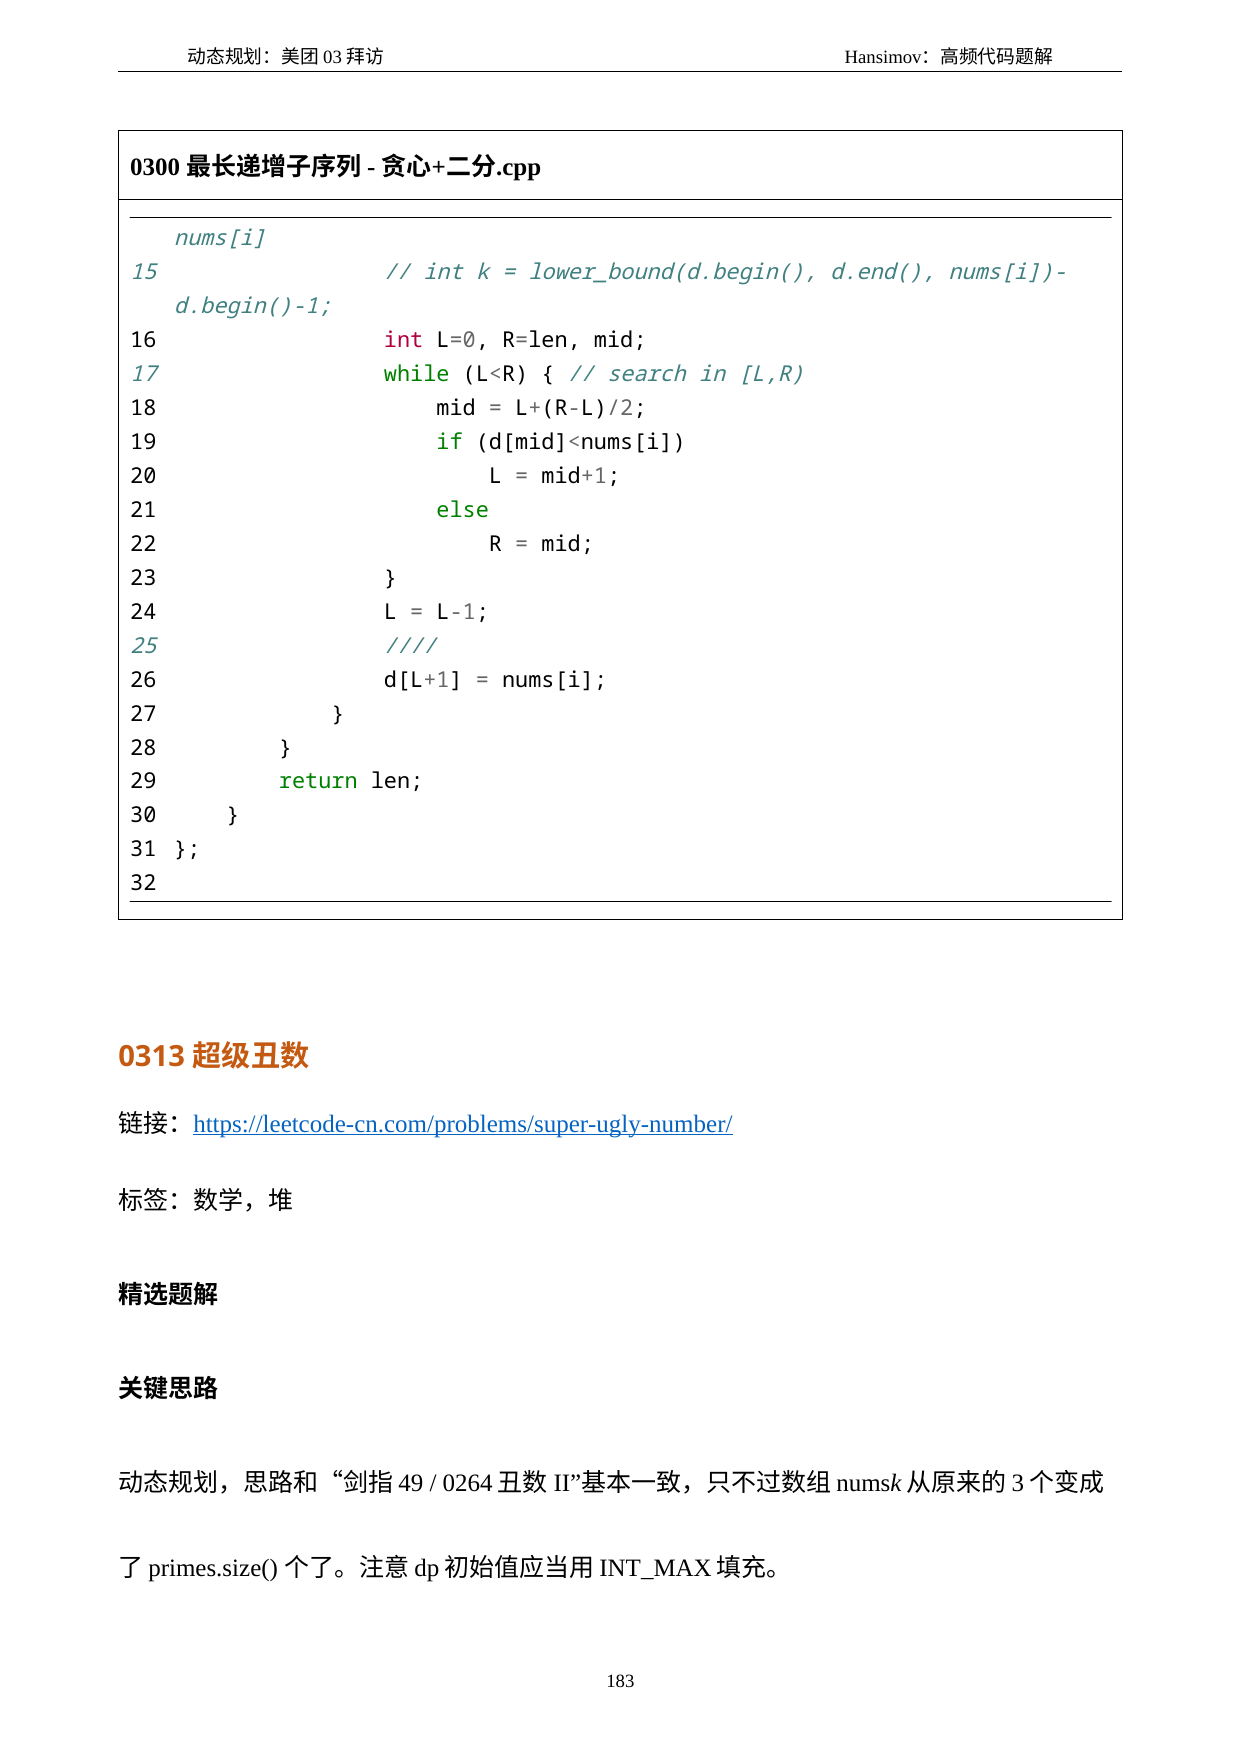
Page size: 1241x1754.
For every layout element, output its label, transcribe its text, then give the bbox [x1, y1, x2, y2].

text 标签：数学，堆 [118, 1164, 1122, 1232]
subtitle 关键思路 [118, 1352, 1097, 1420]
subtitle 0313 超级丑数 [118, 1019, 1097, 1087]
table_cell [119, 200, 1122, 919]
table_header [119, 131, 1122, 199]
subtitle 精选题解 [118, 1258, 1097, 1326]
text 链接：https://leetcode-cn.com/problems/super-ugly-number/ [118, 1087, 1122, 1155]
text 动态规划，思路和“剑指49 / 0264丑数 II”基本一致，只不过数组numsk从原来的3个变成了primes.size() 个了。注意dp初始值应当用INT_MAX填充。 [118, 1446, 1122, 1599]
